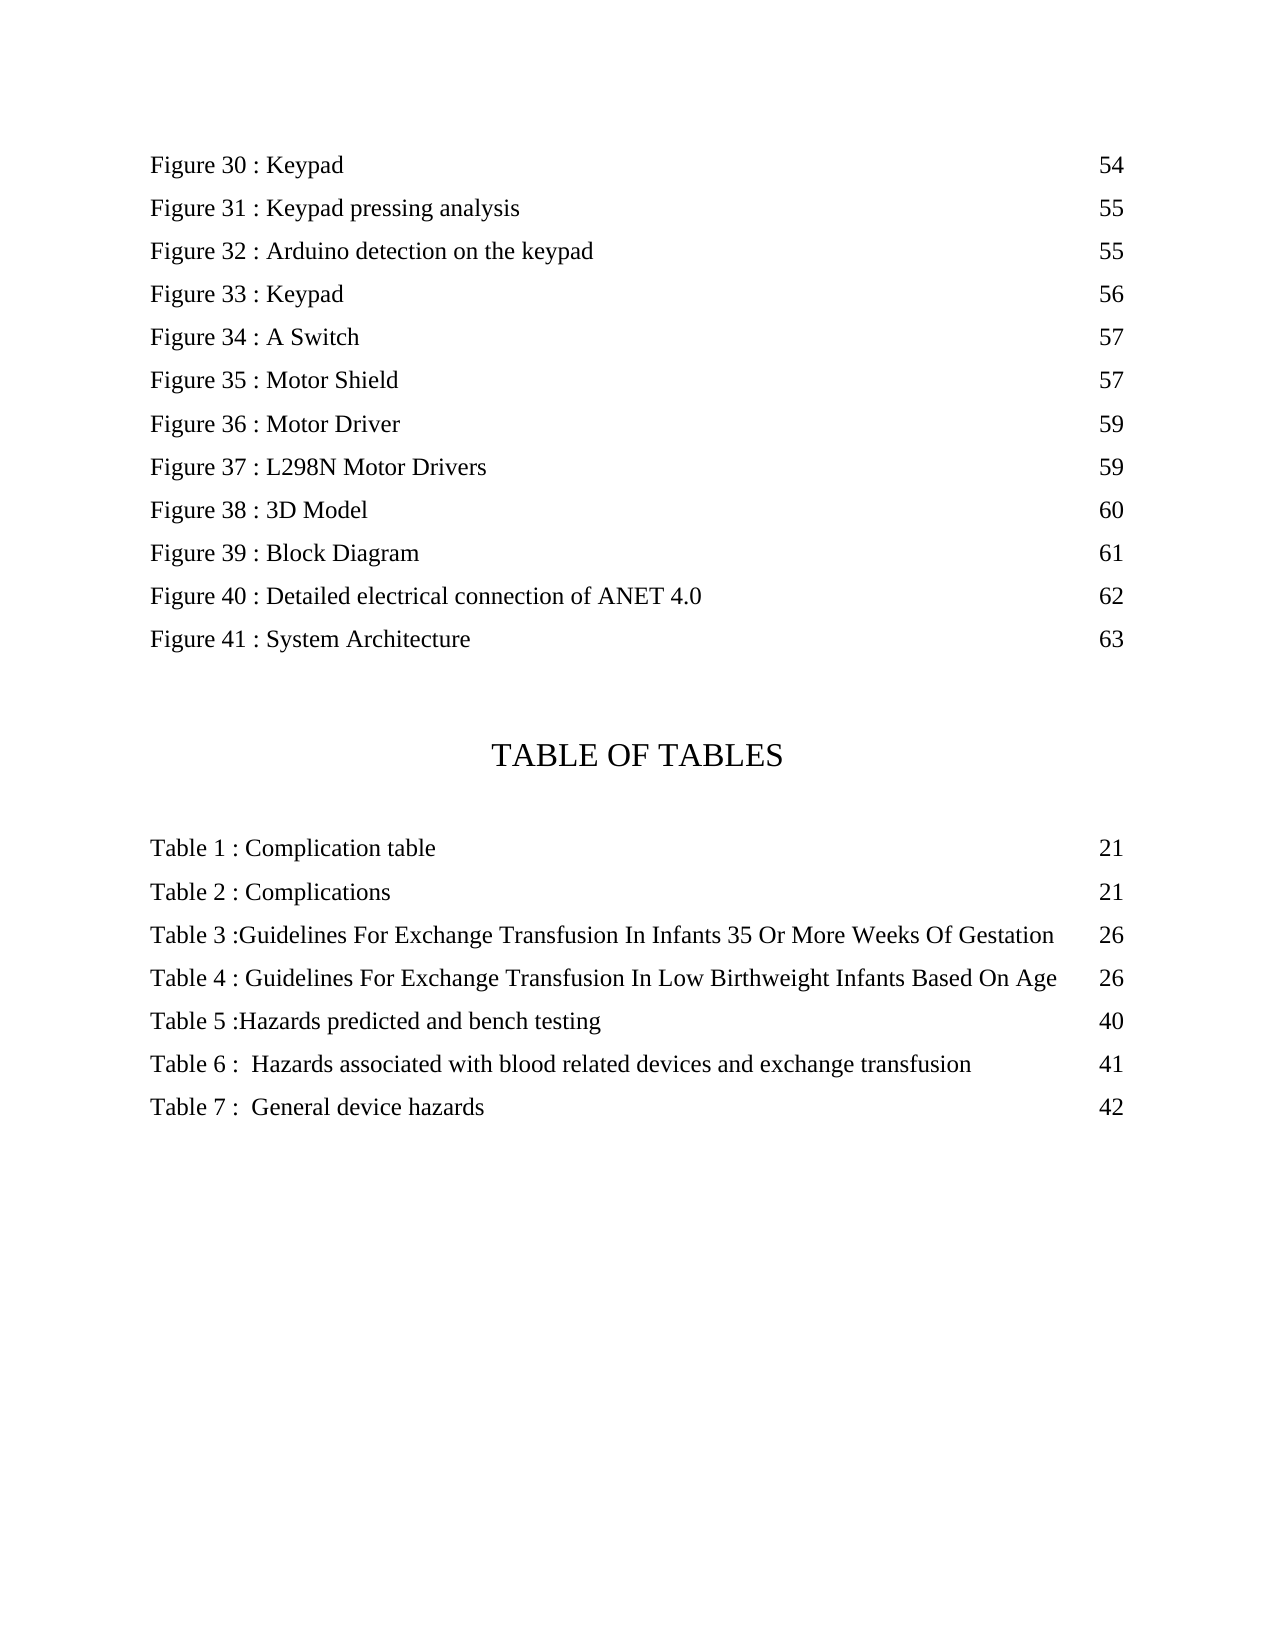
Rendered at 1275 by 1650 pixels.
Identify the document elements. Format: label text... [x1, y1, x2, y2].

text Table 5 :Hazards predicted and bench testing 40 [150, 1006, 1125, 1035]
text Figure 39 : Block Diagram 61 [150, 538, 1125, 567]
text Figure 36 : Motor Driver 59 [150, 409, 1125, 437]
text Figure 32 : Arduino detection on the keypad 55 [150, 236, 1125, 265]
text Table 4 : Guidelines For Exchange Transfusion In Low Birthweight Infants Based On Age 26 [150, 963, 1125, 992]
text Figure 40 : Detailed electrical connection of ANET 4.0 62 [150, 581, 1125, 610]
text Figure 41 : System Architecture 63 [150, 624, 1125, 653]
text Figure 34 : A Switch 57 [150, 322, 1125, 351]
text Figure 33 : Keypad 56 [150, 279, 1125, 308]
text Figure 31 : Keypad pressing analysis 55 [150, 193, 1125, 222]
text Table 1 : Complication table 21 [150, 833, 1125, 862]
text Table 7 : General device hazards 42 [150, 1092, 1125, 1121]
text Figure 37 : L298N Motor Drivers 59 [150, 452, 1125, 481]
text Table 3 :Guidelines For Exchange Transfusion In Infants 35 Or More Weeks Of Gestation 26 [150, 920, 1125, 948]
text Figure 30 : Keypad 54 [150, 150, 1125, 179]
text Figure 38 : 3D Model 60 [150, 495, 1125, 524]
text Table 2 : Complications 21 [150, 877, 1125, 905]
text Figure 35 : Motor Shield 57 [150, 366, 1125, 394]
text Table 6 : Hazards associated with blood related devices and exchange transfusion 41 [150, 1049, 1125, 1078]
subtitle TABLE OF TABLES [150, 736, 1125, 774]
